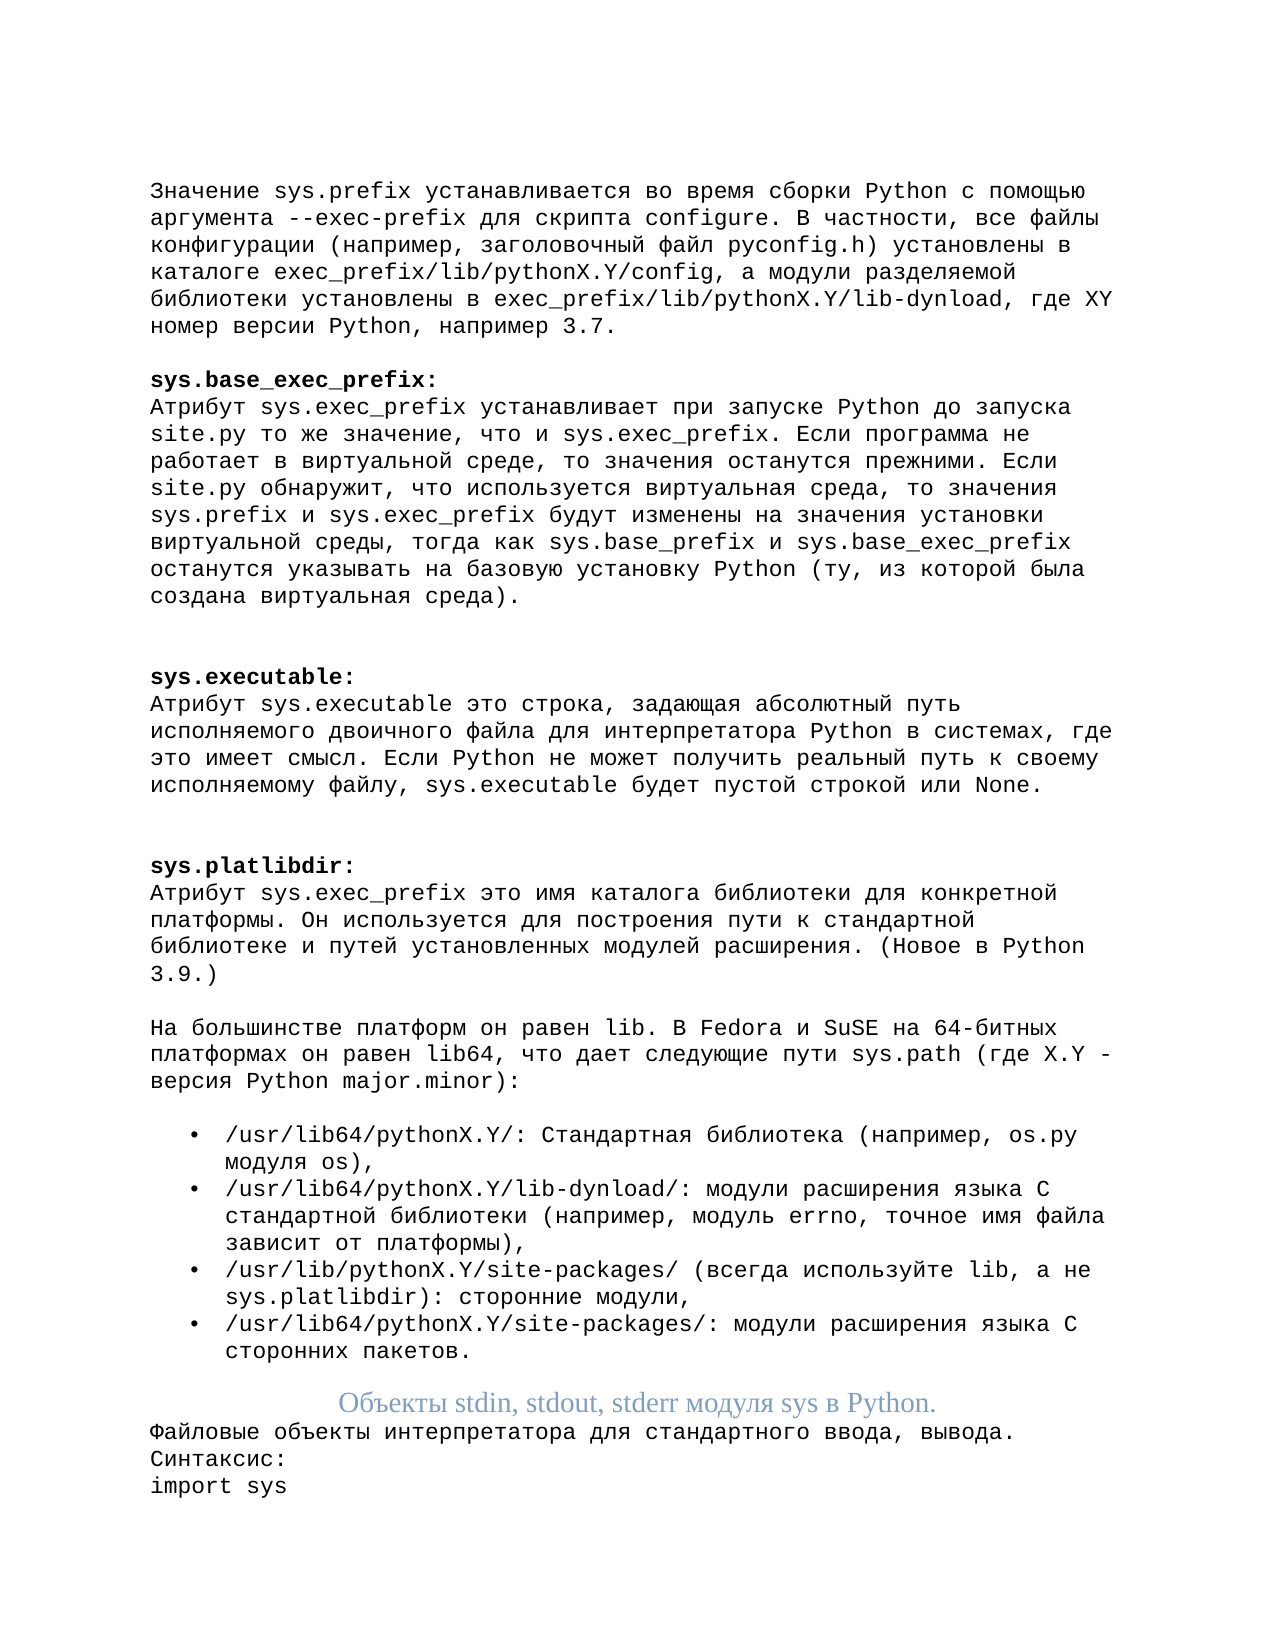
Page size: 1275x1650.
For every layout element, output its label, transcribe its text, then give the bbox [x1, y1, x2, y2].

text На большинстве платформ он равен lib. В Fedora и SuSE на 64-битных платформах он равен lib64, что дает следующие пути sys.path (где X.Y - версия Python major.minor): [150, 1013, 1125, 1094]
text Атрибут sys.exec_prefix устанавливает при запуске Python до запуска site.py то же значение, что и sys.exec_prefix. Если программа не работает в виртуальной среде, то значения останутся прежними. Если site.py обнаружит, что используется виртуальная среда, то значения sys.prefix и sys.exec_prefix будут изменены на значения установки виртуальной среды, тогда как sys.base_prefix и sys.base_exec_prefix останутся указывать на базовую установку Python (ту, из которой была создана виртуальная среда). [150, 393, 1125, 609]
list /usr/lib64/pythonX.Y/site-packages/: модули расширения языка C сторонних пакетов. [187, 1310, 1125, 1364]
text sys.platlibdir: [150, 851, 1125, 878]
text import sys [150, 1472, 1125, 1499]
list /usr/lib64/pythonX.Y/lib-dynload/: модули расширения языка C стандартной библиотеки (например, модуль errno, точное имя файла зависит от платформы), [187, 1175, 1125, 1256]
text Атрибут sys.executable это строка, задающая абсолютный путь исполняемого двоичного файла для интерпретатора Python в системах, где это имеет смысл. Если Python не может получить реальный путь к своему исполняемому файлу, sys.executable будет пустой строкой или None. [150, 689, 1125, 797]
list /usr/lib/pythonX.Y/site-packages/ (всегда используйте lib, а не sys.platlibdir): сторонние модули, [187, 1256, 1125, 1310]
list /usr/lib64/pythonX.Y/: Стандартная библиотека (например, os.py модуля os), [187, 1121, 1125, 1175]
text Синтаксис: [150, 1445, 1125, 1472]
text sys.base_exec_prefix: [150, 366, 1125, 393]
text Атрибут sys.exec_prefix это имя каталога библиотеки для конкретной платформы. Он используется для построения пути к стандартной библиотеке и путей установленных модулей расширения. (Новое в Python 3.9.) [150, 878, 1125, 986]
text sys.executable: [150, 663, 1125, 689]
text Объекты stdin, stdout, stderr модуля sys в Python. [150, 1391, 1125, 1418]
text Файловые объекты интерпретатора для стандартного ввода, вывода. [150, 1418, 1125, 1445]
text Значение sys.prefix устанавливается во время сборки Python с помощью аргумента --exec-prefix для скрипта configure. В частности, все файлы конфигурации (например, заголовочный файл pyconfig.h) установлены в каталоге exec_prefix/lib/pythonX.Y/config, а модули разделяемой библиотеки установлены в exec_prefix/lib/pythonX.Y/lib-dynload, где XY номер версии Python, например 3.7. [150, 177, 1125, 339]
